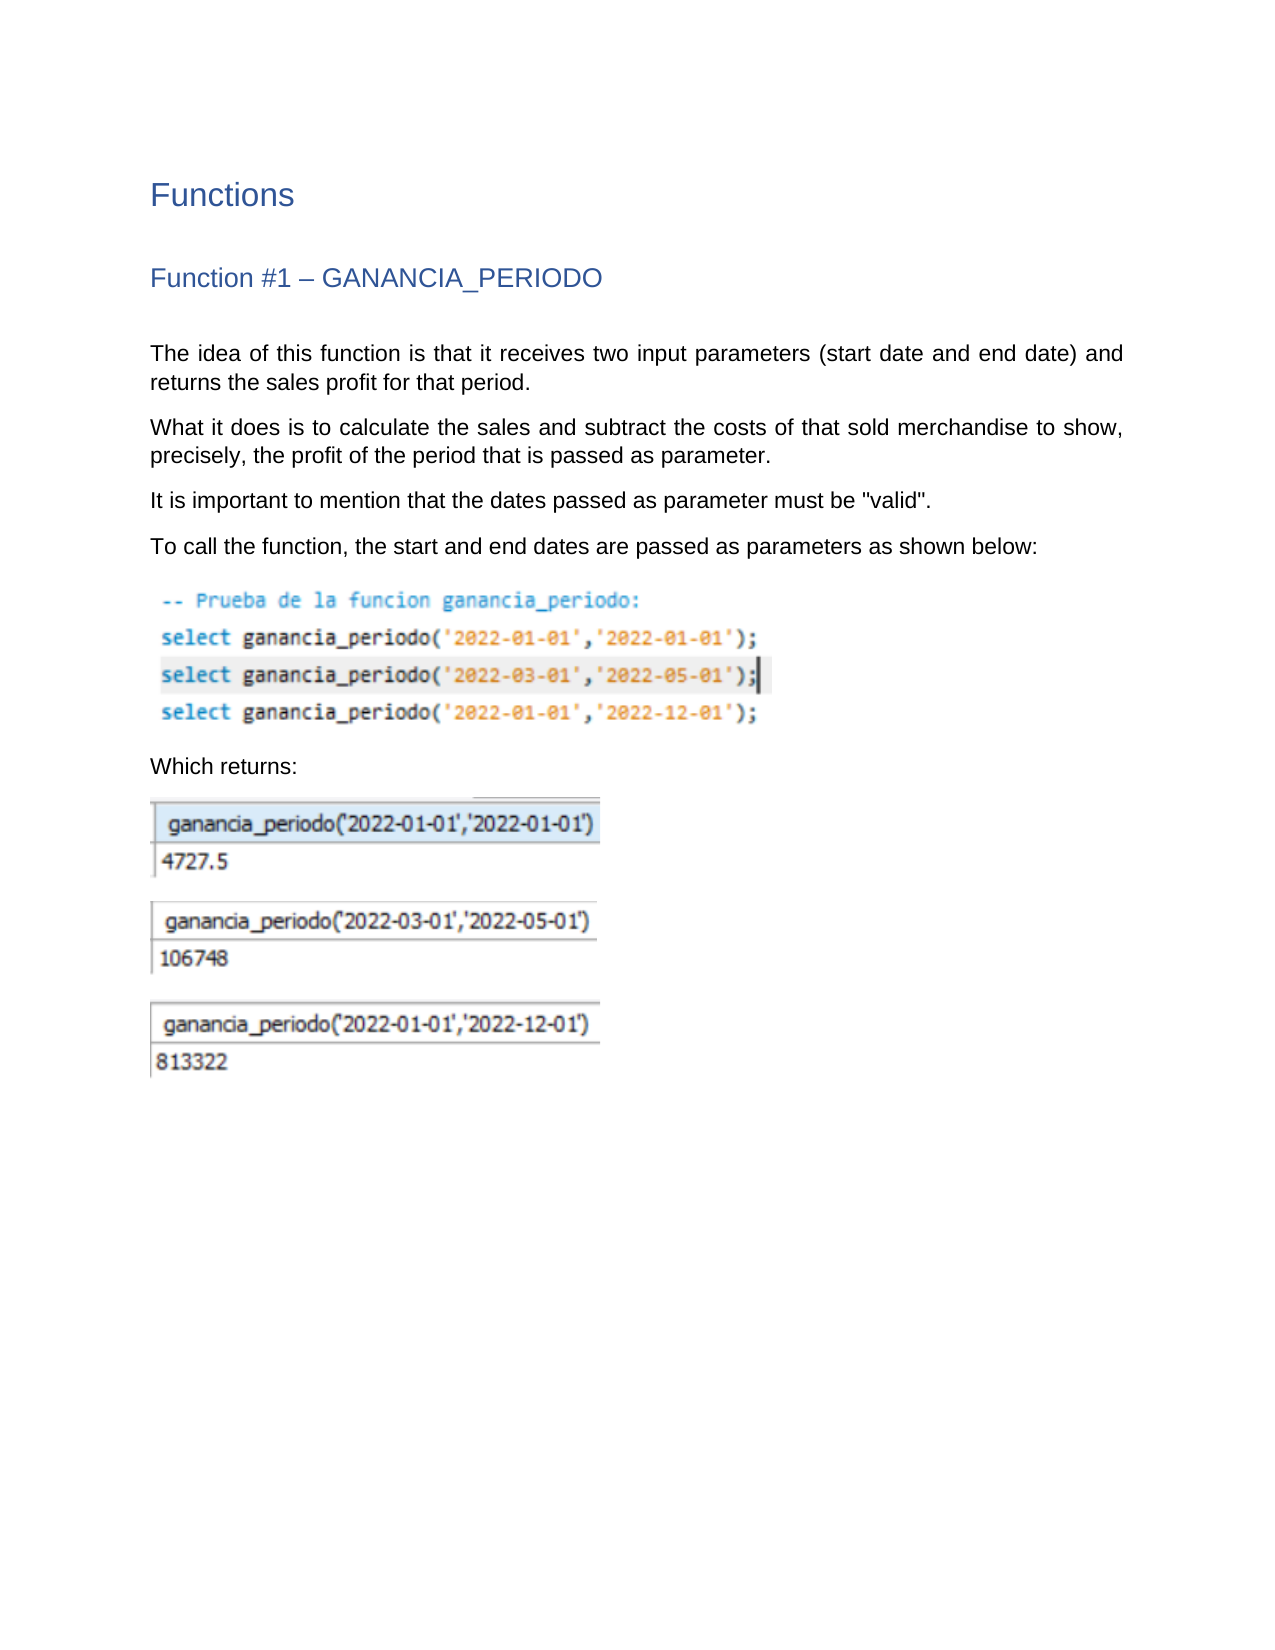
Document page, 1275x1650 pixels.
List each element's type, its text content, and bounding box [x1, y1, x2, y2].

text The idea of this function is that it receives two input parameters (start date and end date) and returns the sales profit for that period. [150, 340, 1125, 395]
subtitle Functions [150, 175, 1125, 213]
picture [150, 901, 597, 981]
text To call the function, the start and end dates are passed as parameters as shown below: [150, 533, 1125, 559]
picture [150, 999, 600, 1080]
picture [150, 797, 600, 883]
text Which returns: [150, 753, 1125, 779]
text It is important to mention that the dates passed as parameter must be "valid". [150, 487, 1125, 514]
subtitle Function #1 – GANANCIA_PERIODO [150, 262, 1125, 293]
text What it does is to calculate the sales and subtract the costs of that sold merchandise to show, precisely, the profit of the period that is passed as parameter. [150, 414, 1125, 469]
picture [150, 577, 772, 734]
